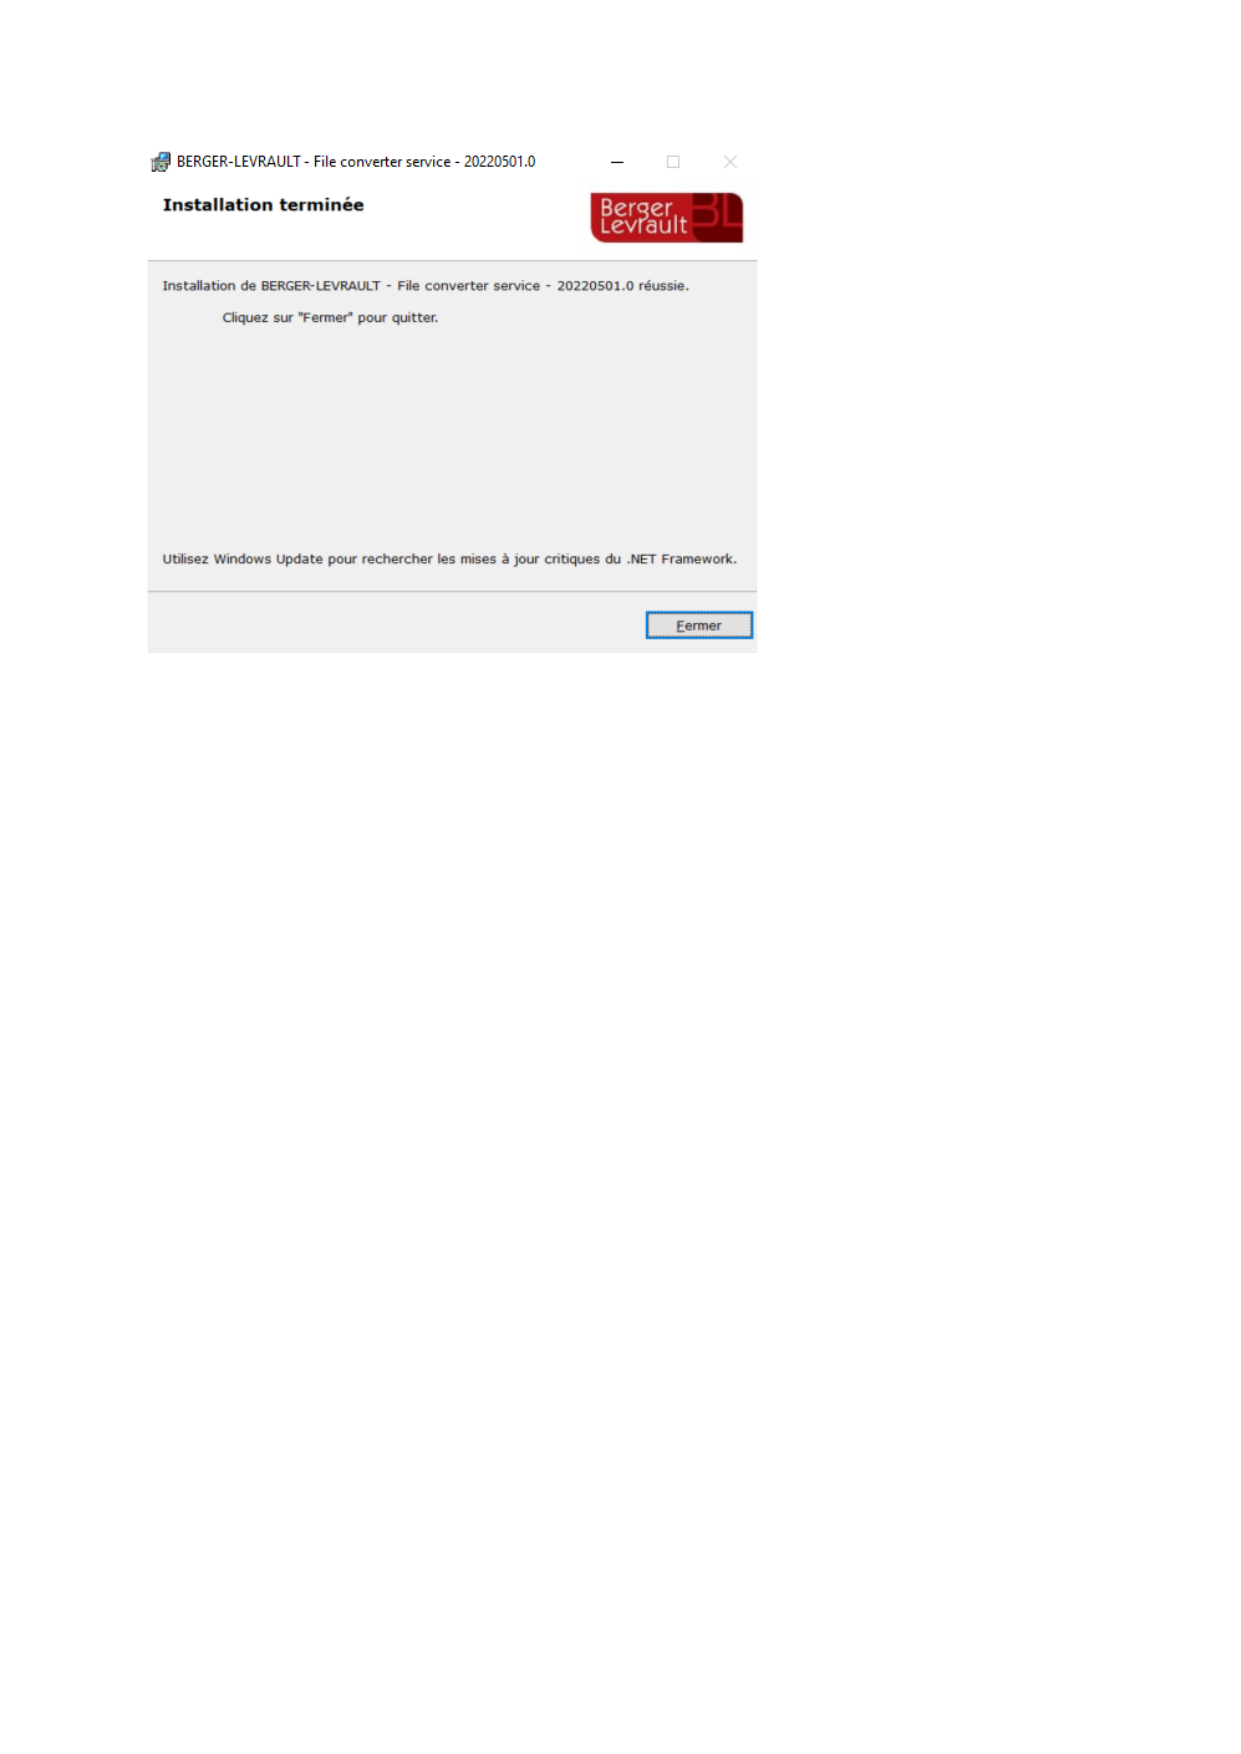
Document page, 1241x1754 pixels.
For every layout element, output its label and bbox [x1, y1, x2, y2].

picture [147, 147, 758, 653]
